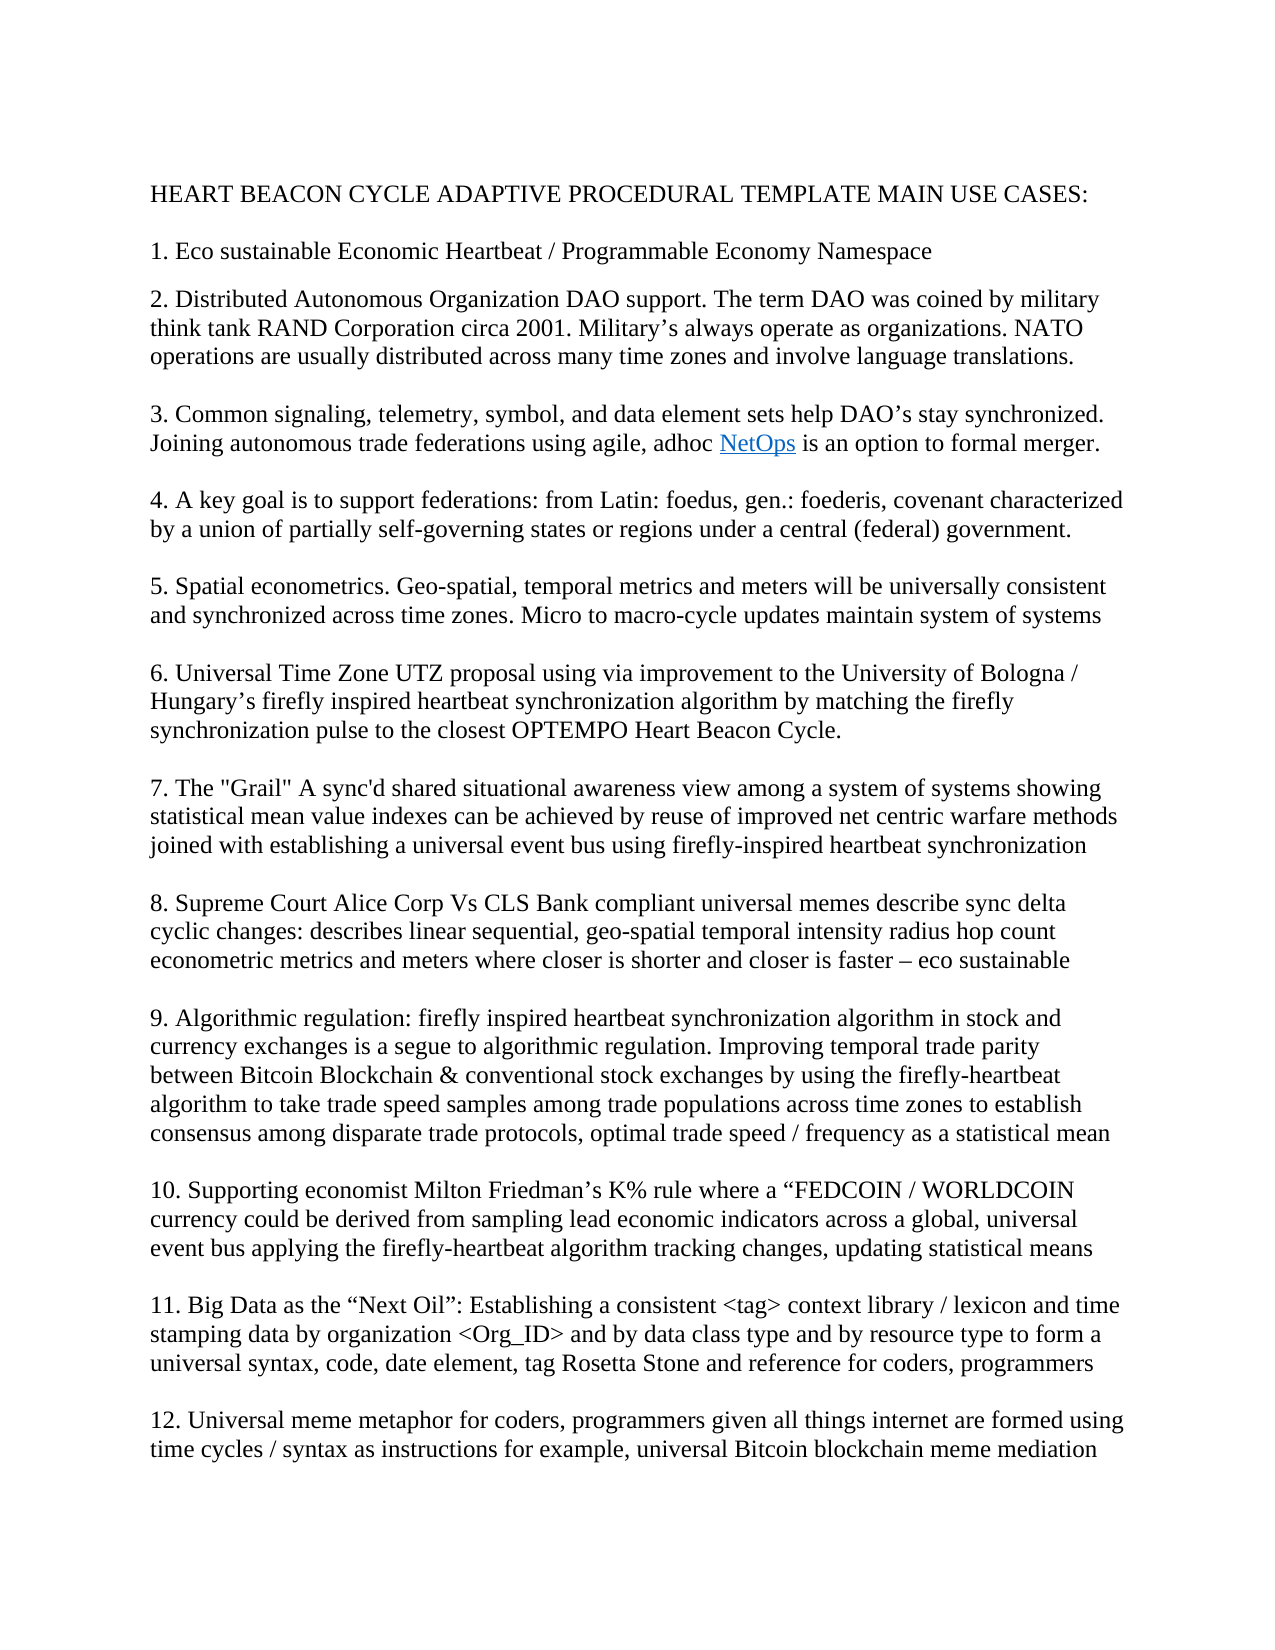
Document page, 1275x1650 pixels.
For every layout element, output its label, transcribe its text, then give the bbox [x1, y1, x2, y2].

text 9. Algorithmic regulation: firefly inspired heartbeat synchronization algorithm in stock and currency exchanges is a segue to algorithmic regulation. Improving temporal trade parity between Bitcoin Blockchain & conventional stock exchanges by using the firefly-heartbeat algorithm to take trade speed samples among trade populations across time zones to establish consensus among disparate trade protocols, optimal trade speed / frequency as a statistical mean [150, 1003, 1125, 1146]
text 8. Supreme Court Alice Corp Vs CLS Bank compliant universal memes describe sync delta cyclic changes: describes linear sequential, geo-spatial temporal intensity radius hop count econometric metrics and meters where closer is shorter and closer is faster – eco sustainable [150, 888, 1125, 974]
text 10. Supporting economist Milton Friedman’s K% rule where a “FEDCOIN / WORLDCOIN currency could be derived from sampling lead economic indicators across a global, universal event bus applying the firefly-heartbeat algorithm tracking changes, updating statistical means [150, 1175, 1125, 1261]
text 5. Spatial econometrics. Geo-spatial, temporal metrics and meters will be universally consistent and synchronized across time zones. Micro to macro-cycle updates maintain system of systems [150, 571, 1125, 629]
text 7. The "Grail" A sync'd shared situational awareness view among a system of systems showing statistical mean value indexes can be achieved by reuse of improved net centric warfare methods joined with establishing a universal event bus using firefly-inspired heartbeat synchronization [150, 773, 1125, 859]
text 11. Big Data as the “Next Oil”: Establishing a consistent <tag> context library / lexicon and time stamping data by organization <Org_ID> and by data class type and by resource type to form a universal syntax, code, date element, tag Rosetta Stone and reference for coders, programmers [150, 1290, 1125, 1376]
text HEART BEACON CYCLE ADAPTIVE PROCEDURAL TEMPLATE MAIN USE CASES: [150, 179, 1125, 207]
text 2. Distributed Autonomous Organization DAO support. The term DAO was coined by military think tank RAND Corporation circa 2001. Military’s always operate as organizations. NATO operations are usually distributed across many time zones and involve language translations. [150, 284, 1125, 370]
text 6. Universal Time Zone UTZ proposal using via improvement to the University of Bologna / Hungary’s firefly inspired heartbeat synchronization algorithm by matching the firefly synchronization pulse to the closest OPTEMPO Heart Beacon Cycle. [150, 658, 1125, 744]
text 1. Eco sustainable Economic Heartbeat / Programmable Economy Namespace [150, 236, 1125, 265]
text 4. A key goal is to support federations: from Latin: foedus, gen.: foederis, covenant characterized by a union of partially self-governing states or regions under a central (federal) government. [150, 485, 1125, 543]
text 3. Common signaling, telemetry, symbol, and data element sets help DAO’s stay synchronized. Joining autonomous trade federations using agile, adhoc NetOps is an option to formal merger. [150, 399, 1125, 456]
text 12. Universal meme metaphor for coders, programmers given all things internet are formed using time cycles / syntax as instructions for example, universal Bitcoin blockchain meme mediation [150, 1405, 1125, 1463]
